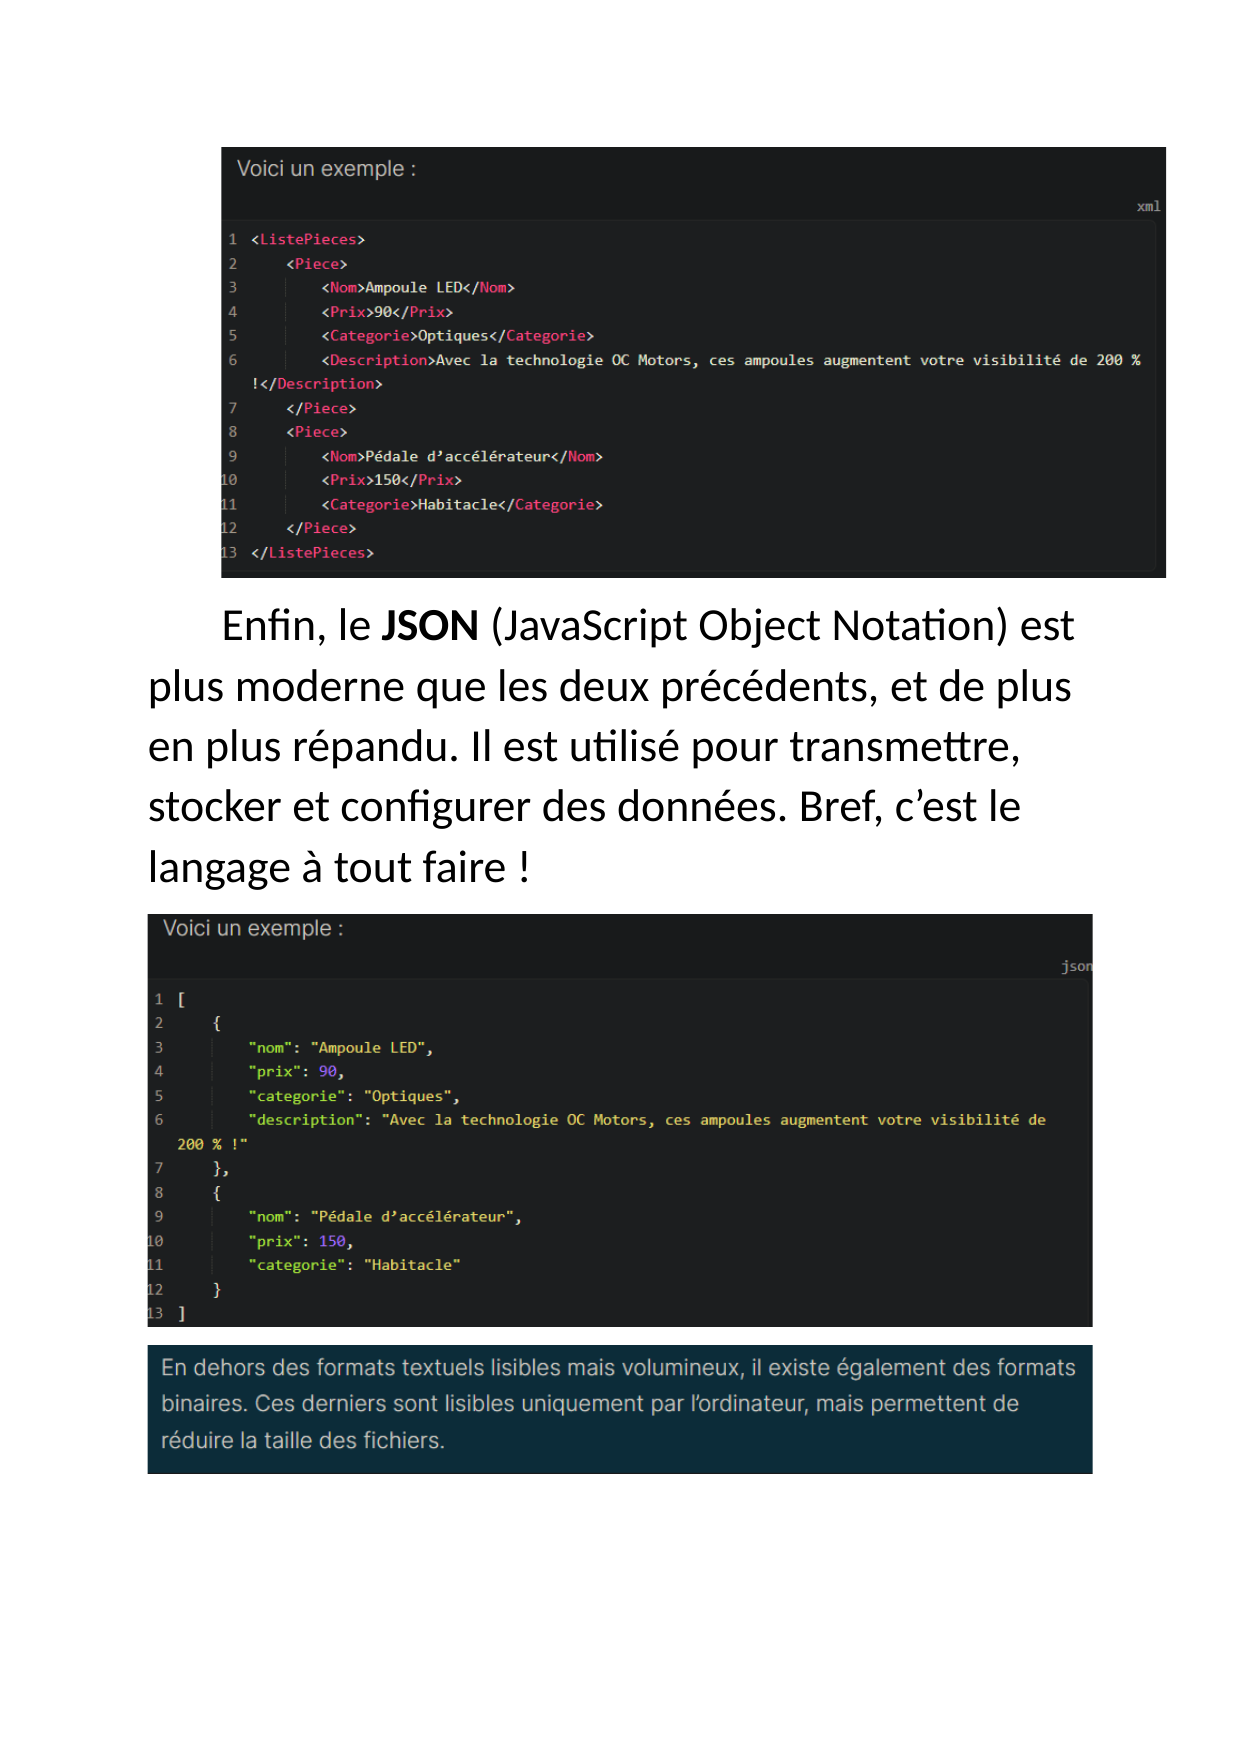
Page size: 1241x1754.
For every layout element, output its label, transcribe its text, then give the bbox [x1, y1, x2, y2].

text Enfin, le JSON (JavaScript Object Notation) est plus moderne que les deux précédents, et de plus en plus répandu. Il est utilisé pour transmettre, stocker et configurer des données. Bref, c’est le langage à tout faire ! [148, 596, 1093, 893]
picture [147, 1345, 1093, 1474]
picture [147, 914, 1093, 1327]
picture [221, 147, 1167, 578]
